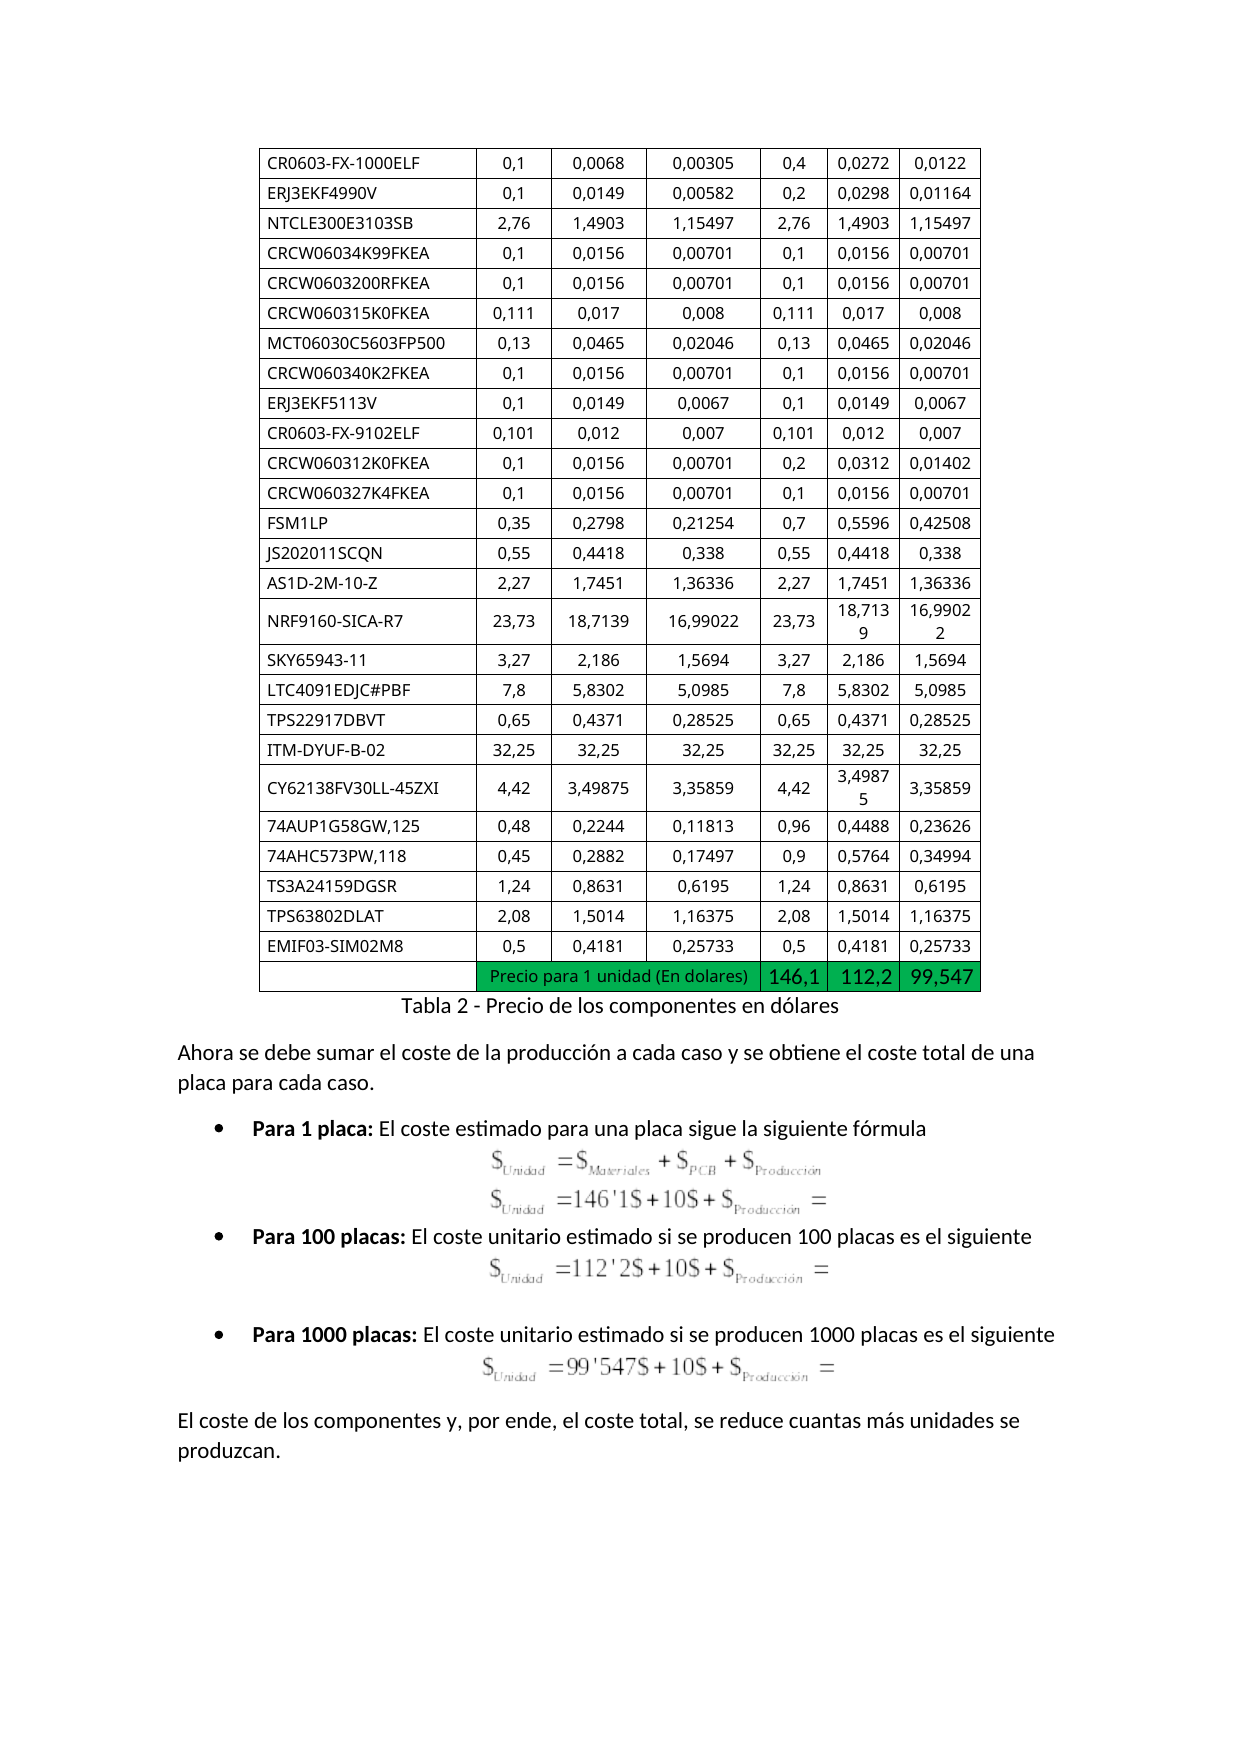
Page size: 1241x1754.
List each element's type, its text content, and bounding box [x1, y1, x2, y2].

table_cell CRCW060315K0FKEA [260, 299, 476, 328]
table_cell ERJ3EKF5113V [260, 389, 476, 418]
table_cell 0,007 [647, 419, 760, 448]
table_cell Precio para 1 unidad (En dolares) [477, 962, 760, 991]
table_cell 0,42508 [900, 509, 980, 538]
table_cell 0,4371 [552, 705, 646, 734]
table_cell 0,9 [761, 842, 827, 871]
table_cell 7,8 [761, 675, 827, 704]
table_cell 0,00701 [647, 479, 760, 508]
table_cell 74AUP1G58GW,125 [260, 812, 476, 841]
table_cell 3,27 [477, 645, 551, 674]
table_cell CR0603-FX-1000ELF [260, 149, 476, 178]
table_cell NTCLE300E3103SB [260, 209, 476, 238]
table_cell 0,34994 [900, 842, 980, 871]
table_cell 0,00701 [647, 449, 760, 478]
table_cell 16,99022 [647, 599, 760, 644]
table_cell 0,008 [647, 299, 760, 328]
table_cell 0,4181 [552, 932, 646, 961]
text Ahora se debe sumar el coste de la producción a cada caso y se obtiene el coste total de una placa para cada caso. [177, 1038, 1063, 1096]
table_cell 0,0156 [828, 239, 899, 268]
table_cell ERJ3EKF4990V [260, 179, 476, 208]
table_cell 0,0298 [828, 179, 899, 208]
list Para 100 placas: El coste unitario estimado si se producen 100 placas es el siguiente [215, 1222, 1063, 1250]
table_cell 0,012 [552, 419, 646, 448]
table_cell 0,4418 [552, 539, 646, 568]
table_cell 2,76 [761, 209, 827, 238]
table_cell 0,02046 [900, 329, 980, 358]
table_cell 4,42 [761, 765, 827, 811]
table_cell [260, 962, 476, 991]
table_cell 0,1 [761, 389, 827, 418]
table_cell CR0603-FX-9102ELF [260, 419, 476, 448]
table_cell 0,96 [761, 812, 827, 841]
table_cell 3,49875 [552, 765, 646, 811]
table_cell 0,00701 [647, 239, 760, 268]
table_cell CRCW060327K4FKEA [260, 479, 476, 508]
table_cell NRF9160-SICA-R7 [260, 599, 476, 644]
table_cell 7,8 [477, 675, 551, 704]
table_cell SKY65943-11 [260, 645, 476, 674]
table_cell 0,101 [477, 419, 551, 448]
table_cell 0,23626 [900, 812, 980, 841]
table_cell CY62138FV30LL-45ZXI [260, 765, 476, 811]
list Para 1000 placas: El coste unitario estimado si se producen 1000 placas es el siguiente [215, 1321, 1063, 1348]
table_cell EMIF03-SIM02M8 [260, 932, 476, 961]
table_cell 1,24 [761, 872, 827, 901]
table_cell 0,4418 [828, 539, 899, 568]
table_cell 0,0156 [552, 359, 646, 388]
table_cell 2,76 [477, 209, 551, 238]
table_cell 0,1 [761, 479, 827, 508]
table_cell 0,11813 [647, 812, 760, 841]
table_cell 0,1 [477, 359, 551, 388]
table_cell 0,1 [477, 479, 551, 508]
table_cell 0,65 [761, 705, 827, 734]
table_cell 0,1 [761, 359, 827, 388]
table_cell 0,1 [761, 269, 827, 298]
table_cell LTC4091EDJC#PBF [260, 675, 476, 704]
table_cell 2,08 [761, 902, 827, 931]
table_cell 112,2 [828, 962, 899, 991]
table_cell 0,55 [477, 539, 551, 568]
table_cell 0,00582 [647, 179, 760, 208]
table_cell 0,00701 [900, 239, 980, 268]
table_cell 0,00701 [900, 359, 980, 388]
table_cell TPS63802DLAT [260, 902, 476, 931]
table_cell 16,99022 [900, 599, 980, 644]
table_cell 32,25 [477, 735, 551, 764]
table_cell 0,5 [761, 932, 827, 961]
table_cell 0,13 [477, 329, 551, 358]
table_cell 5,8302 [828, 675, 899, 704]
table_cell 0,1 [477, 239, 551, 268]
table_cell 2,186 [552, 645, 646, 674]
table_cell 0,25733 [647, 932, 760, 961]
list Para 1 placa: El coste estimado para una placa sigue la siguiente fórmula [215, 1114, 1063, 1142]
table_cell 1,4903 [828, 209, 899, 238]
table_cell 1,36336 [900, 569, 980, 598]
table_cell 0,338 [900, 539, 980, 568]
table_cell 0,338 [647, 539, 760, 568]
table_cell 0,0068 [552, 149, 646, 178]
table_cell AS1D-2M-10-Z [260, 569, 476, 598]
table_cell 0,65 [477, 705, 551, 734]
table_cell 5,0985 [900, 675, 980, 704]
table_cell 0,02046 [647, 329, 760, 358]
table_cell 0,2 [761, 179, 827, 208]
table_cell 2,186 [828, 645, 899, 674]
table_cell 0,2882 [552, 842, 646, 871]
table_cell 0,55 [761, 539, 827, 568]
table_cell 0,7 [761, 509, 827, 538]
table_cell 0,0122 [900, 149, 980, 178]
table_cell JS202011SCQN [260, 539, 476, 568]
table_cell 0,0156 [828, 479, 899, 508]
table_cell 0,0149 [828, 389, 899, 418]
table_cell 0,0149 [552, 179, 646, 208]
table_cell 32,25 [552, 735, 646, 764]
table_cell 0,111 [477, 299, 551, 328]
table_cell 0,45 [477, 842, 551, 871]
table_cell 2,27 [761, 569, 827, 598]
table_cell MCT06030C5603FP500 [260, 329, 476, 358]
table_cell 0,017 [828, 299, 899, 328]
table_cell 0,48 [477, 812, 551, 841]
table_cell 0,1 [477, 449, 551, 478]
table_cell 0,012 [828, 419, 899, 448]
table_cell 0,1 [477, 269, 551, 298]
table_cell 1,7451 [828, 569, 899, 598]
table_cell 32,25 [761, 735, 827, 764]
table_cell 0,4181 [828, 932, 899, 961]
table_cell 0,28525 [647, 705, 760, 734]
table_cell 18,7139 [828, 599, 899, 644]
table_cell 0,0067 [647, 389, 760, 418]
table_cell 0,008 [900, 299, 980, 328]
table_cell 0,00701 [900, 479, 980, 508]
table_cell 0,0156 [552, 269, 646, 298]
table_cell 0,0156 [552, 479, 646, 508]
table_cell 3,27 [761, 645, 827, 674]
table_cell 1,15497 [900, 209, 980, 238]
table_cell TS3A24159DGSR [260, 872, 476, 901]
table_cell 3,35859 [900, 765, 980, 811]
table_cell 1,24 [477, 872, 551, 901]
text El coste de los componentes y, por ende, el coste total, se reduce cuantas más unidades se produzcan. [177, 1406, 1063, 1464]
table_cell 0,00701 [900, 269, 980, 298]
table_cell 1,5694 [647, 645, 760, 674]
table_cell 0,35 [477, 509, 551, 538]
table_cell 0,00701 [647, 269, 760, 298]
table_cell 0,0272 [828, 149, 899, 178]
table_cell 1,5014 [552, 902, 646, 931]
table_cell 0,2244 [552, 812, 646, 841]
table_cell 0,01164 [900, 179, 980, 208]
table_cell 0,2 [761, 449, 827, 478]
table_cell TPS22917DBVT [260, 705, 476, 734]
table_cell 0,5 [477, 932, 551, 961]
table_cell 3,49875 [828, 765, 899, 811]
table_cell 99,547 [900, 962, 980, 991]
table_cell 1,5014 [828, 902, 899, 931]
table_cell 0,1 [761, 239, 827, 268]
table_cell 23,73 [477, 599, 551, 644]
table_cell 0,0067 [900, 389, 980, 418]
table_cell 1,4903 [552, 209, 646, 238]
table_cell 0,0156 [552, 449, 646, 478]
table_cell 32,25 [647, 735, 760, 764]
table_cell 0,1 [477, 179, 551, 208]
table_cell 0,25733 [900, 932, 980, 961]
table_cell 1,36336 [647, 569, 760, 598]
table_cell 0,0156 [552, 239, 646, 268]
table_cell 0,007 [900, 419, 980, 448]
table_cell 0,0465 [552, 329, 646, 358]
table_cell 0,2798 [552, 509, 646, 538]
table_cell 0,5596 [828, 509, 899, 538]
table_cell CRCW06034K99FKEA [260, 239, 476, 268]
table_cell 0,1 [477, 389, 551, 418]
table_cell 146,1 [761, 962, 827, 991]
table_cell 18,7139 [552, 599, 646, 644]
table_cell 0,111 [761, 299, 827, 328]
table_cell CRCW060340K2FKEA [260, 359, 476, 388]
table_cell 2,08 [477, 902, 551, 931]
table_cell 1,15497 [647, 209, 760, 238]
table_cell FSM1LP [260, 509, 476, 538]
table_cell 32,25 [900, 735, 980, 764]
table_cell 1,7451 [552, 569, 646, 598]
table_cell 0,17497 [647, 842, 760, 871]
table_cell 0,01402 [900, 449, 980, 478]
table_cell 23,73 [761, 599, 827, 644]
table_cell 5,8302 [552, 675, 646, 704]
table_cell 0,21254 [647, 509, 760, 538]
table_cell 0,0156 [828, 269, 899, 298]
table_cell 0,6195 [647, 872, 760, 901]
table_cell 0,8631 [828, 872, 899, 901]
table_cell 0,0156 [828, 359, 899, 388]
table_cell 0,0465 [828, 329, 899, 358]
table_cell ITM-DYUF-B-02 [260, 735, 476, 764]
table_cell 5,0985 [647, 675, 760, 704]
table_cell 32,25 [828, 735, 899, 764]
table_cell 4,42 [477, 765, 551, 811]
table_cell 2,27 [477, 569, 551, 598]
table_cell 0,0149 [552, 389, 646, 418]
table_cell 0,28525 [900, 705, 980, 734]
table_cell 0,017 [552, 299, 646, 328]
table_cell 0,00305 [647, 149, 760, 178]
table_cell 1,5694 [900, 645, 980, 674]
table_cell 0,8631 [552, 872, 646, 901]
table_cell 0,4371 [828, 705, 899, 734]
table_cell 0,101 [761, 419, 827, 448]
table_cell 74AHC573PW,118 [260, 842, 476, 871]
table_cell 3,35859 [647, 765, 760, 811]
table_cell 0,5764 [828, 842, 899, 871]
table_cell 0,4 [761, 149, 827, 178]
table_cell 0,1 [477, 149, 551, 178]
table_cell 0,00701 [647, 359, 760, 388]
table_cell 0,13 [761, 329, 827, 358]
table_cell CRCW0603200RFKEA [260, 269, 476, 298]
table_cell 1,16375 [647, 902, 760, 931]
table_cell 0,0312 [828, 449, 899, 478]
table_cell 0,6195 [900, 872, 980, 901]
table_cell 0,4488 [828, 812, 899, 841]
table_cell CRCW060312K0FKEA [260, 449, 476, 478]
table_cell 1,16375 [900, 902, 980, 931]
